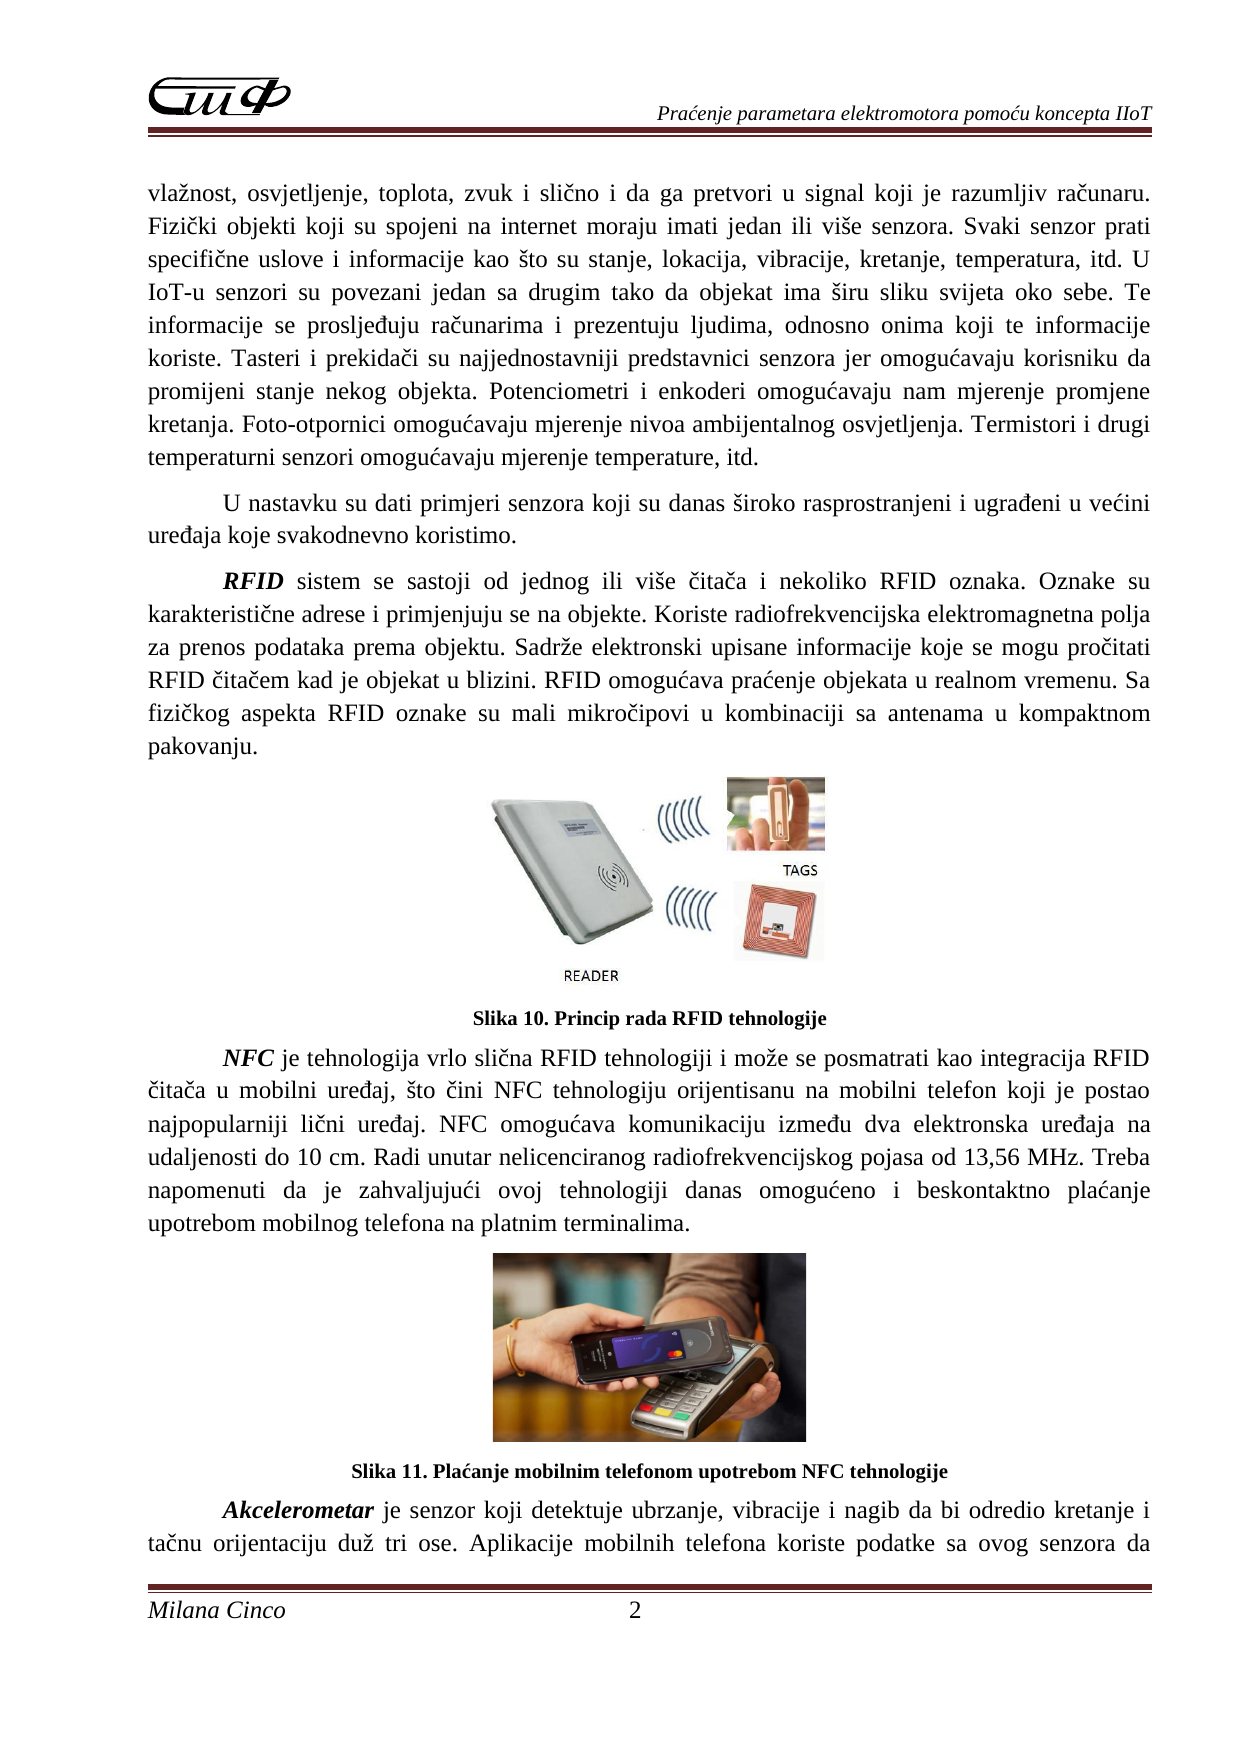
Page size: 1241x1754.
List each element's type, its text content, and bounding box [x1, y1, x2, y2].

text NFC je tehnologija vrlo slična RFID tehnologiji i može se posmatrati kao integracija RFID čitača u mobilni uređaj, što čini NFC tehnologiju orijentisanu na mobilni telefon koji je postao najpopularniji lični uređaj. NFC omogućava komunikaciju između dva elektronska uređaja na udaljenosti do 10 cm. Radi unutar nelicenciranog radiofrekvencijskog pojasa od 13,56 MHz. Treba napomenuti da je zahvaljujući ovoj tehnologiji danas omogućeno i beskontaktno plaćanje upotrebom mobilnog telefona na platnim terminalima. [148, 1043, 1152, 1236]
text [148, 178, 1152, 471]
picture [492, 1253, 807, 1442]
text Slika 11. Plaćanje mobilnim telefonom upotrebom NFC tehnologije [148, 1459, 1152, 1483]
text RFID sistem se sastoji od jednog ili više čitača i nekoliko RFID oznaka. Oznake su karakteristične adrese i primjenjuju se na objekte. Koriste radiofrekvencijska elektromagnetna polja za prenos podataka prema objektu. Sadrže elektronski upisane informacije koje se mogu pročitati RFID čitačem kad je objekat u blizini. RFID omogućava praćenje objekata u realnom vremenu. Sa fizičkog aspekta RFID oznake su mali mikročipovi u kombinaciji sa antenama u kompaktnom pakovanju. [148, 566, 1152, 760]
picture [469, 776, 830, 990]
text Slika 10. Princip rada RFID tehnologije [148, 1006, 1152, 1030]
text U nastavku su dati primjeri senzora koji su danas široko rasprostranjeni i ugrađeni u većini uređaja koje svakodnevno koristimo. [148, 488, 1152, 549]
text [148, 1495, 1152, 1557]
